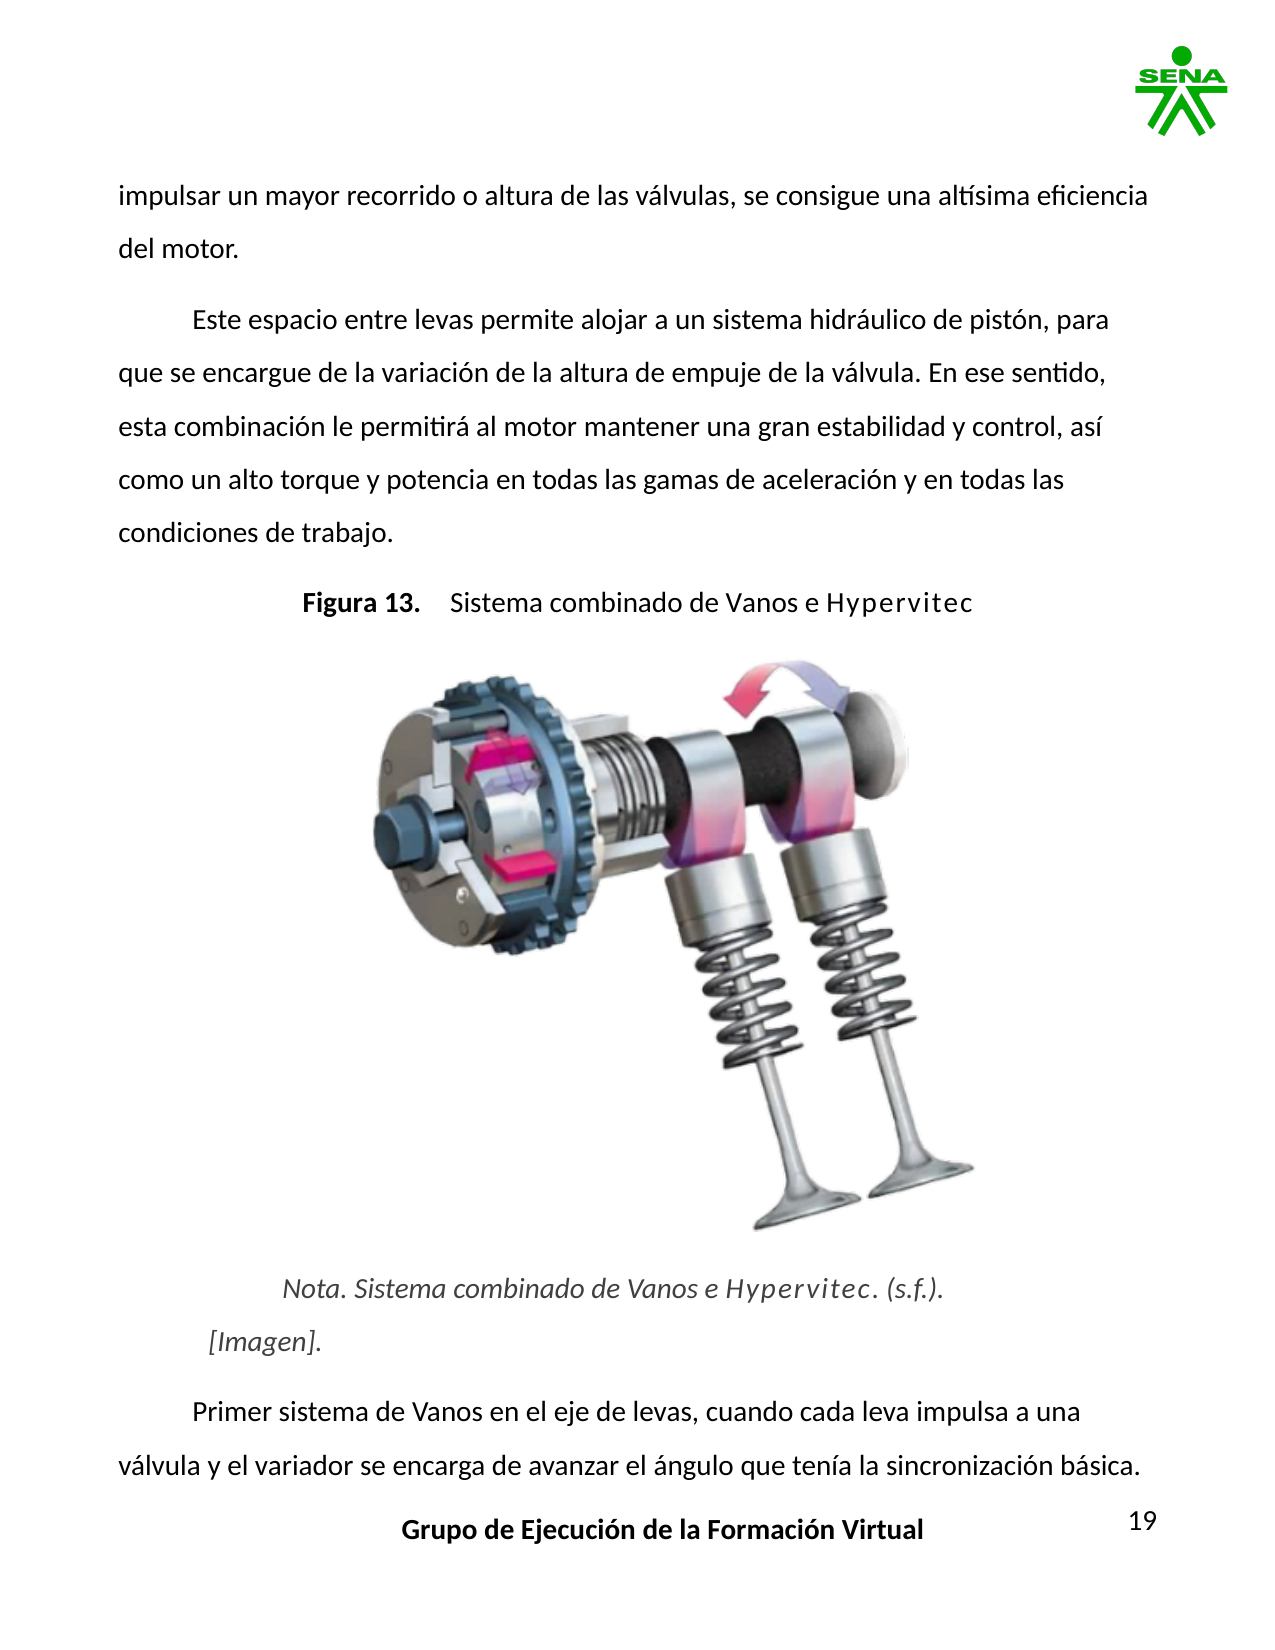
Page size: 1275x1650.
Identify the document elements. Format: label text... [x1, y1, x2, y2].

text Sistema combinado de Vanos e Hypervitec [118, 584, 1157, 620]
picture [1135, 46, 1228, 136]
text Nota. Sistema combinado de Vanos e Hypervitec. (s.f.). [Imagen]. [208, 1270, 1067, 1359]
text Este espacio entre levas permite alojar a un sistema hidráulico de pistón, para que se encargue de la variación de la altura de empuje de la válvula. En ese sentido, esta combinación le permitirá al motor mantener una gran estabilidad y control, así como un alto torque y potencia en todas las gamas de aceleración y en todas las condiciones de trabajo. [118, 301, 1157, 550]
text Primer sistema de Vanos en el eje de levas, cuando cada leva impulsa a una válvula y el variador se encarga de avanzar el ángulo que tenía la sincronización básica. [118, 1393, 1157, 1483]
picture [372, 654, 976, 1232]
